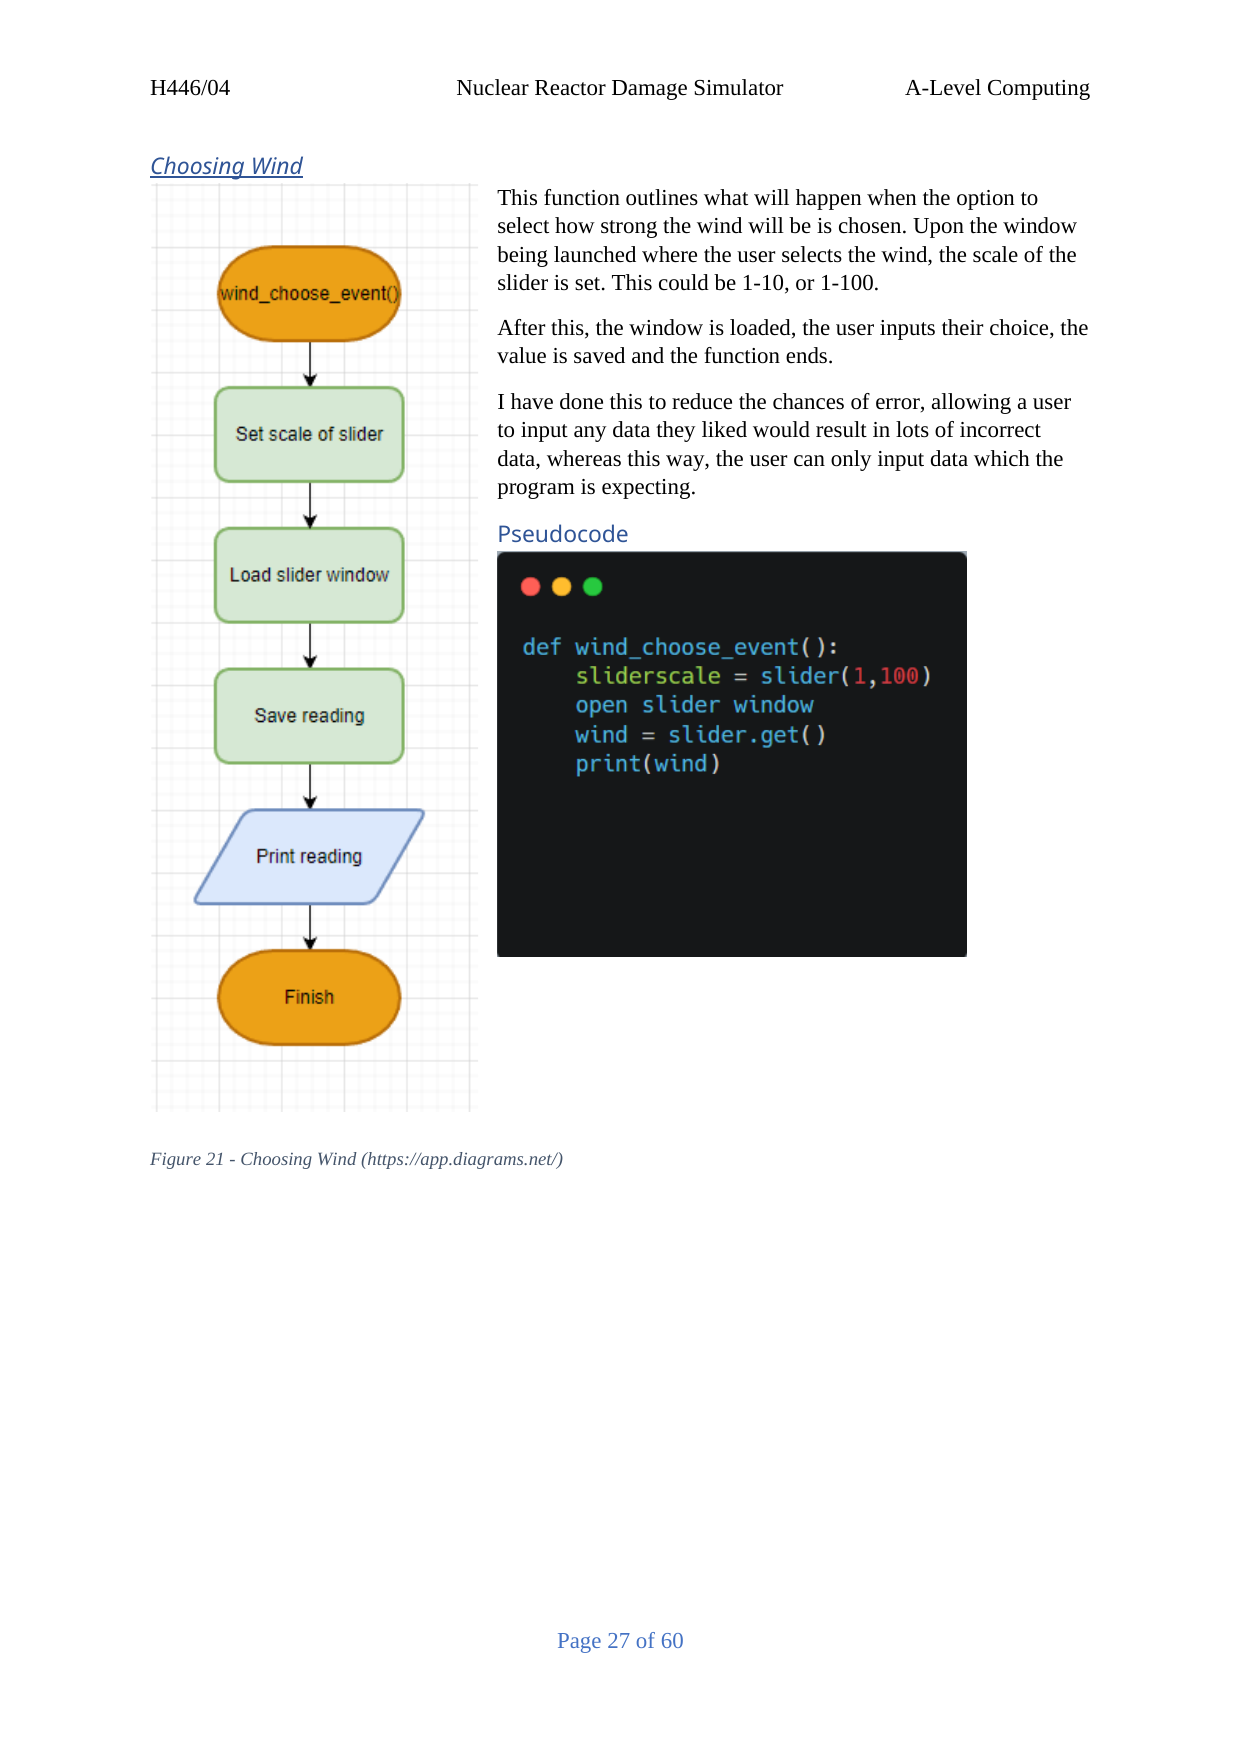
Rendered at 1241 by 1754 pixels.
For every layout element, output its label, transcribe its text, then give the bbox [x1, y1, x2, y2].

text This function outlines what will happen when the option to select how strong the wind will be is chosen. Upon the window being launched where the user selects the wind, the scale of the slider is set. This could be 1-10, or 1-100. [479, 184, 1090, 295]
text I have done this to reduce the chances of error, allowing a user to input any data they liked would result in lots of incorrect data, whereas this way, the user can only input data which the program is expecting. [479, 388, 1090, 499]
picture [150, 183, 479, 1108]
subtitle Choosing Wind [150, 150, 1090, 181]
text After this, the window is loaded, the user inputs their choice, the value is saved and the function ends. [479, 314, 1090, 369]
picture [497, 551, 967, 957]
subtitle Pseudocode [479, 518, 1090, 549]
